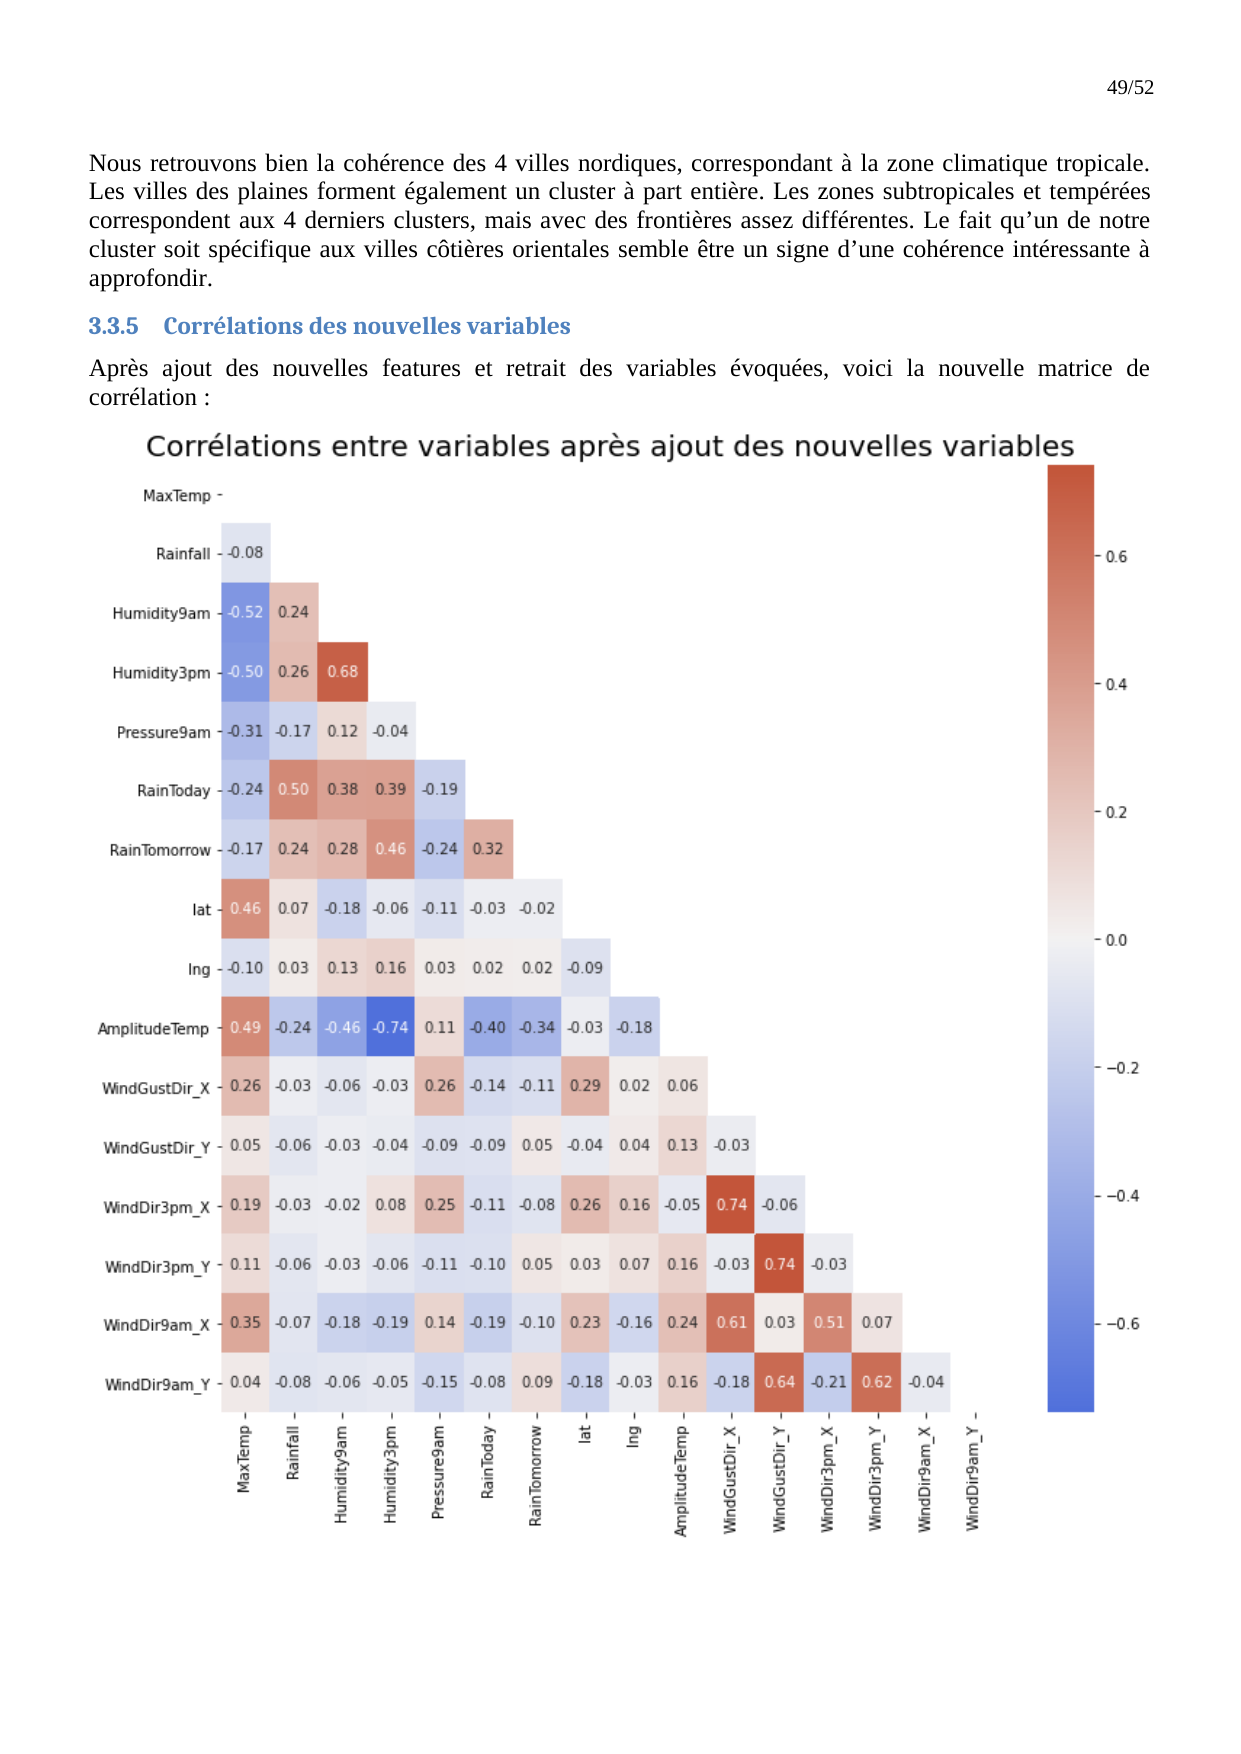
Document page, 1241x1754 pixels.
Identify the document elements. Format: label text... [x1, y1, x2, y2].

picture [88, 423, 1151, 1546]
text Nous retrouvons bien la cohérence des 4 villes nordiques, correspondant à la zone climatique tropicale. Les villes des plaines forment également un cluster à part entière. Les zones subtropicales et tempérées correspondent aux 4 derniers clusters, mais avec des frontières assez différentes. Le fait qu’un de notre cluster soit spécifique aux villes côtières orientales semble être un signe d’une cohérence intéressante à approfondir. [89, 148, 1152, 291]
subtitle Corrélations des nouvelles variables [89, 312, 1152, 341]
text Après ajout des nouvelles features et retrait des variables évoquées, voici la nouvelle matrice de corrélation : [89, 353, 1152, 411]
